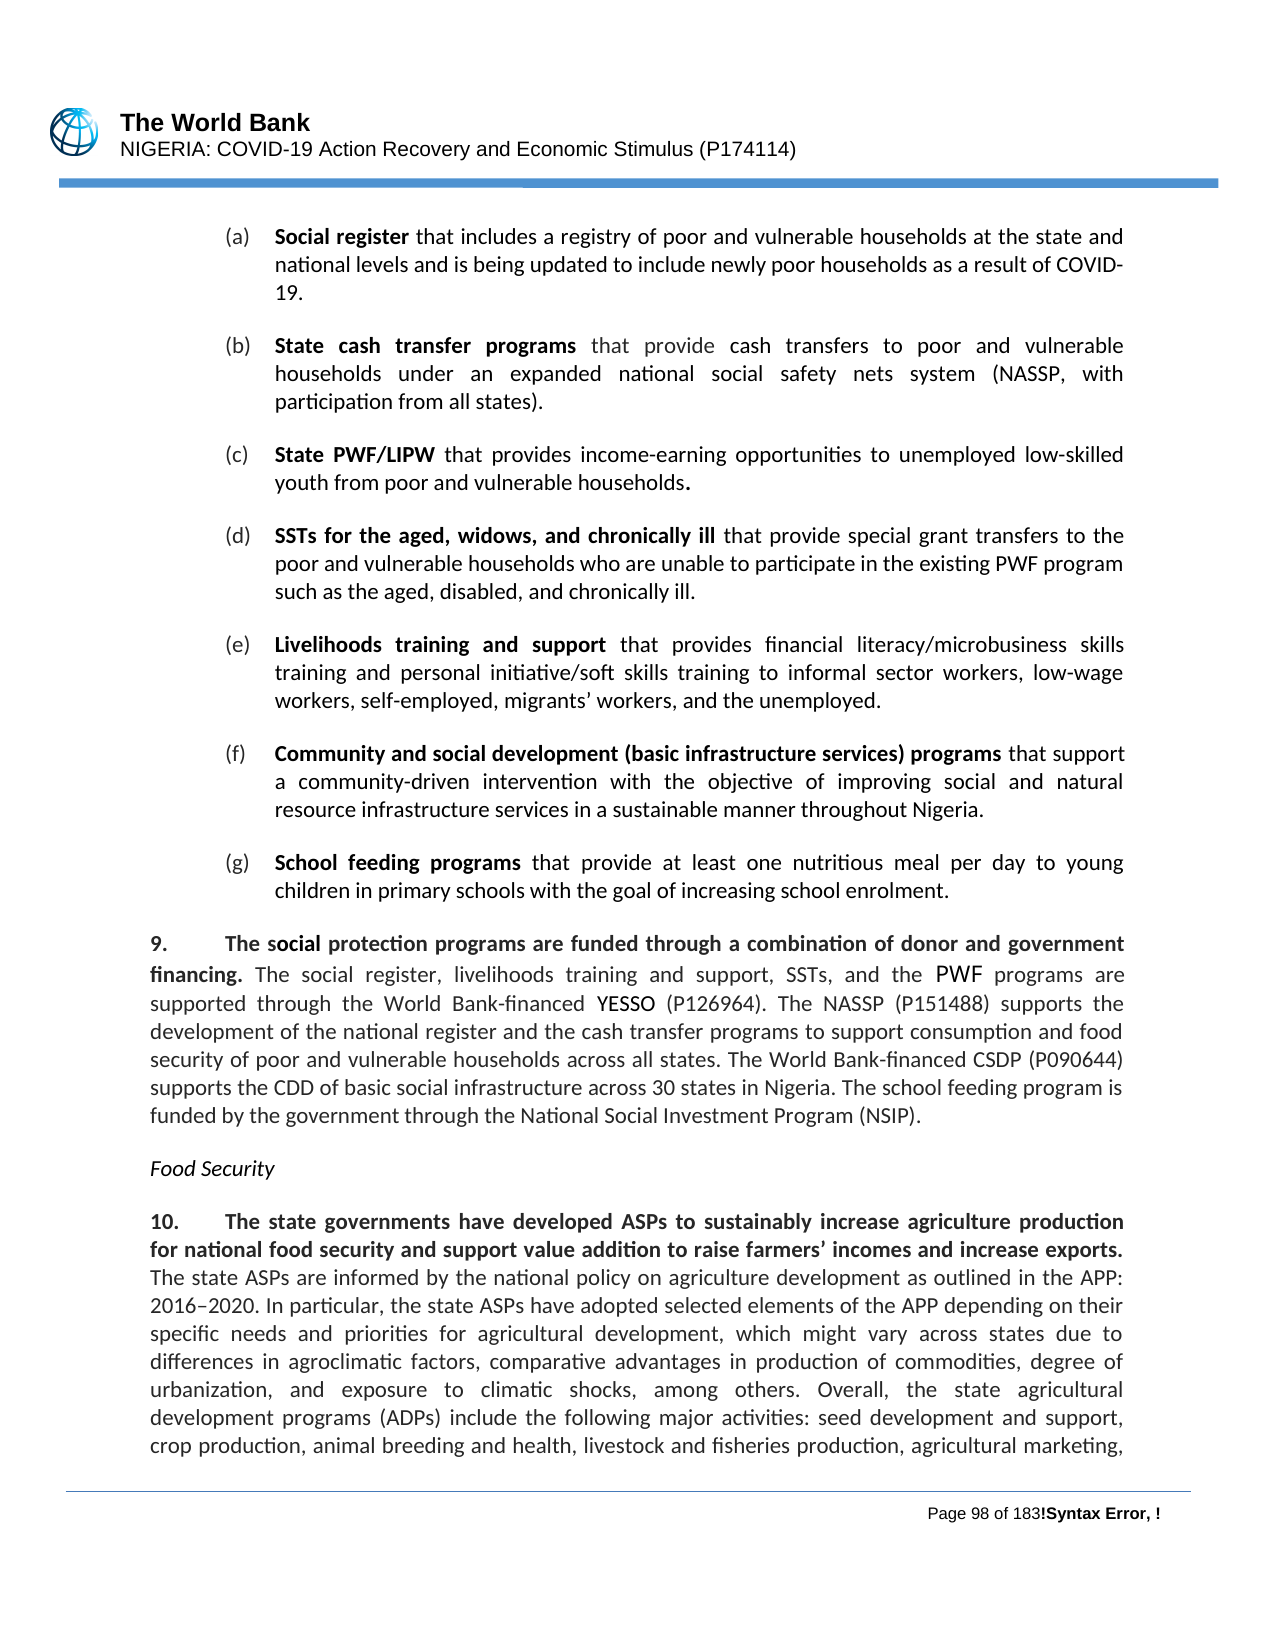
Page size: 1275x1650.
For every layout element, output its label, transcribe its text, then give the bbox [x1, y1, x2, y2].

picture [72, 118, 78, 126]
list Community and social development (basic infrastructure services) programs that support a community-driven intervention with the objective of improving social and natural resource infrastructure services in a sustainable manner throughout Nigeria. [225, 739, 1125, 823]
picture [65, 116, 72, 122]
list The social protection programs are funded through a combination of donor and government financing. The social register, livelihoods training and support, SSTs, and the PWF programs are supported through the World Bank-financed YESSO (P126964). The NASSP (P151488) supports the development of the national register and the cash transfer programs to support consumption and food security of poor and vulnerable households across all states. The World Bank-financed CSDP (P090644) supports the CDD of basic social infrastructure across 30 states in Nigeria. The school feeding program is funded by the government through the National Social Investment Program (NSIP). [150, 929, 1125, 1129]
list State PWF/LIPW that provides income-earning opportunities to unemployed low-skilled youth from poor and vulnerable households. [225, 440, 1125, 496]
list School feeding programs that provide at least one nutritious meal per day to young children in primary schools with the goal of increasing school enrolment. [225, 848, 1125, 904]
list Social register that includes a registry of poor and vulnerable households at the state and national levels and is being updated to include newly poor households as a result of COVID-19. [225, 222, 1125, 306]
picture [50, 108, 99, 156]
list SSTs for the aged, widows, and chronically ill that provide special grant transfers to the poor and vulnerable households who are unable to participate in the existing PWF program such as the aged, disabled, and chronically ill. [225, 521, 1125, 605]
text Food Security [150, 1154, 1125, 1182]
list Livelihoods training and support that provides financial literacy/microbusiness skills training and personal initiative/soft skills training to informal sector workers, low-wage workers, self-employed, migrants’ workers, and the unemployed. [225, 630, 1125, 714]
picture [81, 108, 99, 144]
list State cash transfer programs that provide cash transfers to poor and vulnerable households under an expanded national social safety nets system (NASSP, with participation from all states). [225, 331, 1125, 415]
